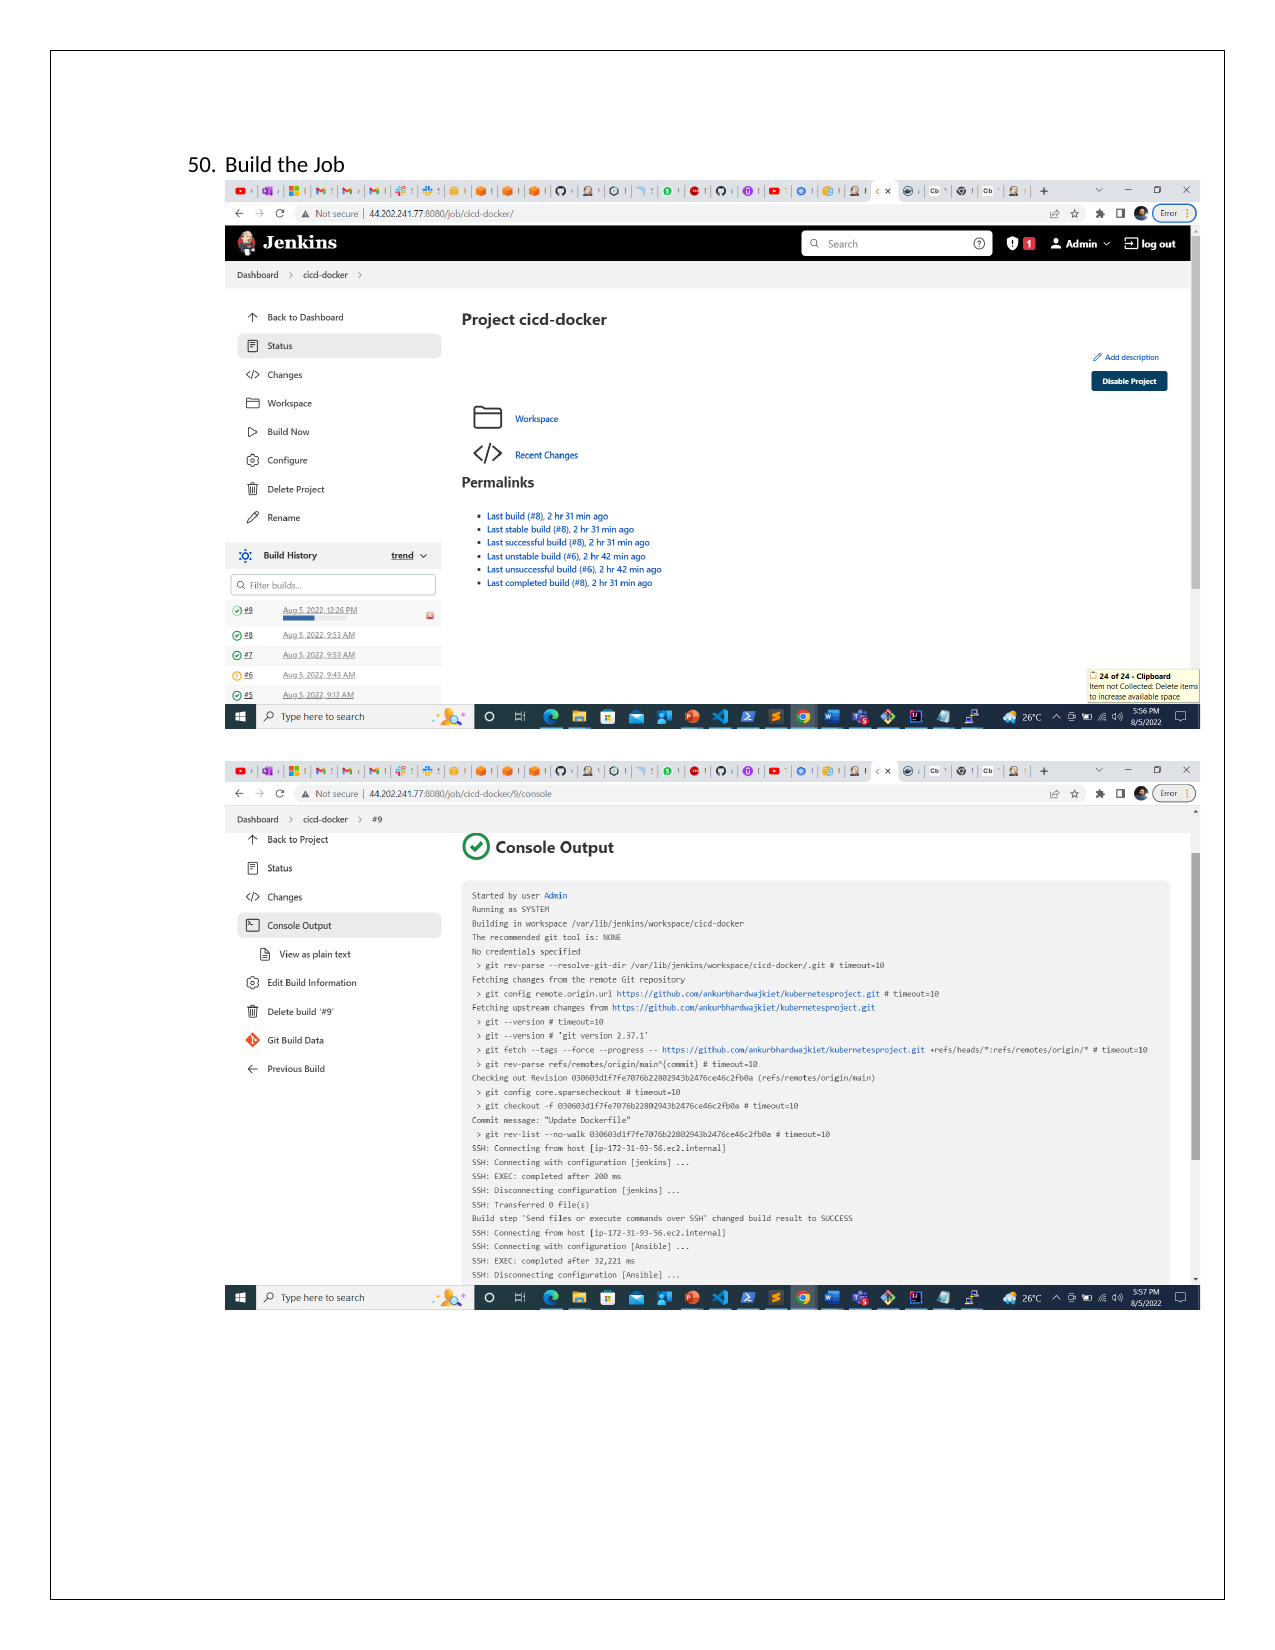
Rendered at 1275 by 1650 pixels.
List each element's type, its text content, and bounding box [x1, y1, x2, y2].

list Build the Job [187, 150, 1125, 178]
picture [225, 180, 1200, 729]
picture [225, 761, 1200, 1310]
